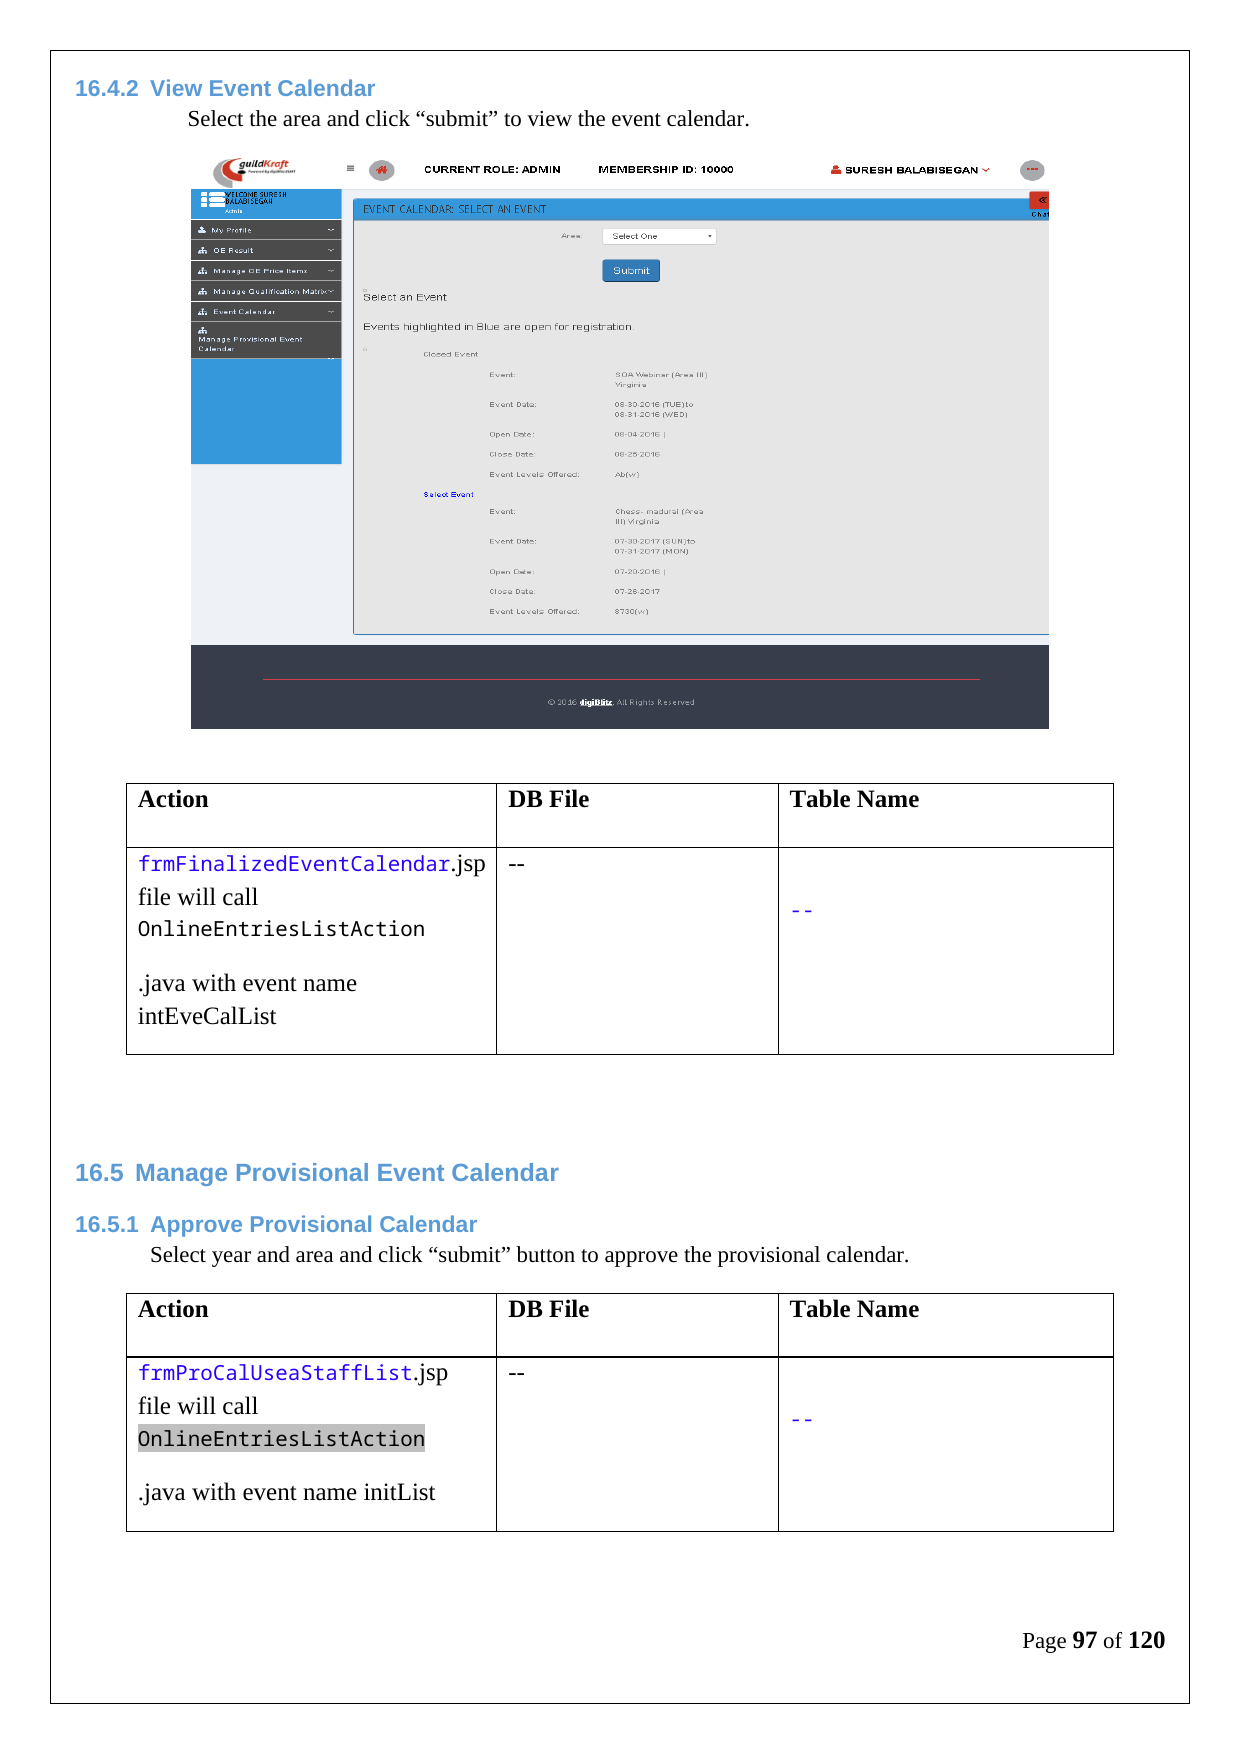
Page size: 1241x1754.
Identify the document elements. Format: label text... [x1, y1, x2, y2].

subtitle Manage Provisional Event Calendar [75, 1157, 1165, 1186]
table_cell frmFinalizedEventCalendar.jsp file will call OnlineEntriesListAction .java with event name intEveCalList [127, 848, 496, 1054]
table_header Action [127, 1294, 496, 1356]
table_header Action [127, 784, 496, 847]
table_header Table Name [779, 784, 1113, 847]
table_header DB File [497, 1294, 778, 1356]
table_cell frmProCalUseaStaffList.jsp file will call OnlineEntriesListAction .java with event name initList [127, 1358, 496, 1531]
table_cell -- [779, 1358, 1113, 1531]
table_cell -- [779, 848, 1113, 1054]
table_header Table Name [779, 1294, 1113, 1356]
text Select year and area and click “submit” button to approve the provisional calendar. [150, 1242, 1165, 1268]
picture [191, 156, 1049, 729]
subtitle Approve Provisional Calendar [75, 1211, 1165, 1238]
table_cell -- [497, 848, 778, 1054]
table_header DB File [497, 784, 778, 847]
table_cell -- [497, 1358, 778, 1531]
subtitle View Event Calendar [75, 75, 1165, 101]
text Select the area and click “submit” to view the event calendar. [187, 105, 1165, 132]
